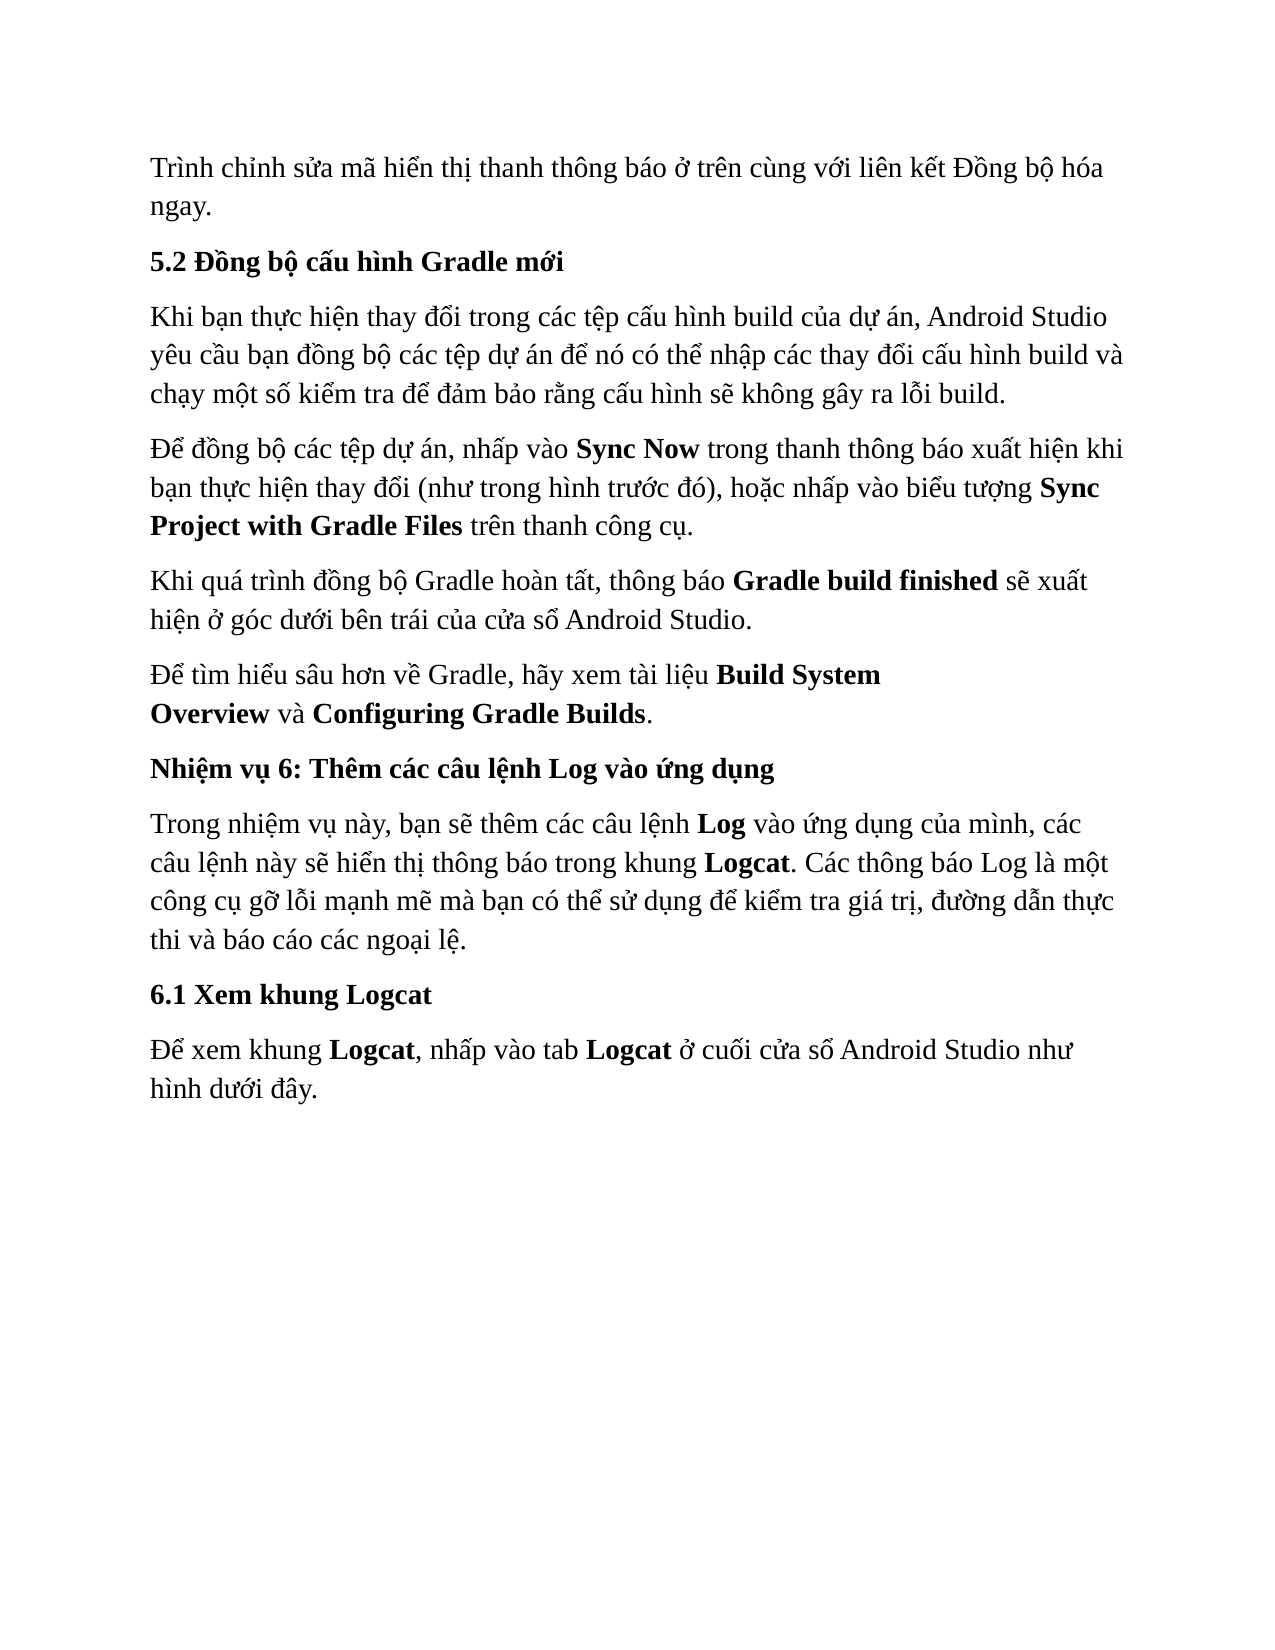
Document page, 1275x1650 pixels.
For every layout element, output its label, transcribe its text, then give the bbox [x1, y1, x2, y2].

text Để tìm hiểu sâu hơn về Gradle, hãy xem tài liệu Build System Overview và Configuring Gradle Builds. [150, 657, 1125, 729]
text Trình chỉnh sửa mã hiển thị thanh thông báo ở trên cùng với liên kết Đồng bộ hóa ngay. [150, 150, 1125, 222]
text Trong nhiệm vụ này, bạn sẽ thêm các câu lệnh Log vào ứng dụng của mình, các câu lệnh này sẽ hiển thị thông báo trong khung Logcat. Các thông báo Log là một công cụ gỡ lỗi mạnh mẽ mà bạn có thể sử dụng để kiểm tra giá trị, đường dẫn thực thi và báo cáo các ngoại lệ. [150, 806, 1125, 955]
text Nhiệm vụ 6: Thêm các câu lệnh Log vào ứng dụng [150, 751, 1125, 784]
text Khi quá trình đồng bộ Gradle hoàn tất, thông báo Gradle build finished sẽ xuất hiện ở góc dưới bên trái của cửa sổ Android Studio. [150, 563, 1125, 636]
text Khi bạn thực hiện thay đổi trong các tệp cấu hình build của dự án, Android Studio yêu cầu bạn đồng bộ các tệp dự án để nó có thể nhập các thay đổi cấu hình build và chạy một số kiểm tra để đảm bảo rằng cấu hình sẽ không gây ra lỗi build. [150, 299, 1125, 409]
text Để xem khung Logcat, nhấp vào tab Logcat ở cuối cửa sổ Android Studio như hình dưới đây. [150, 1032, 1125, 1104]
text 5.2 Đồng bộ cấu hình Gradle mới [150, 244, 1125, 277]
text 6.1 Xem khung Logcat [150, 977, 1125, 1011]
text Để đồng bộ các tệp dự án, nhấp vào Sync Now trong thanh thông báo xuất hiện khi bạn thực hiện thay đổi (như trong hình trước đó), hoặc nhấp vào biểu tượng Sync Project with Gradle Files trên thanh công cụ. [150, 431, 1125, 542]
